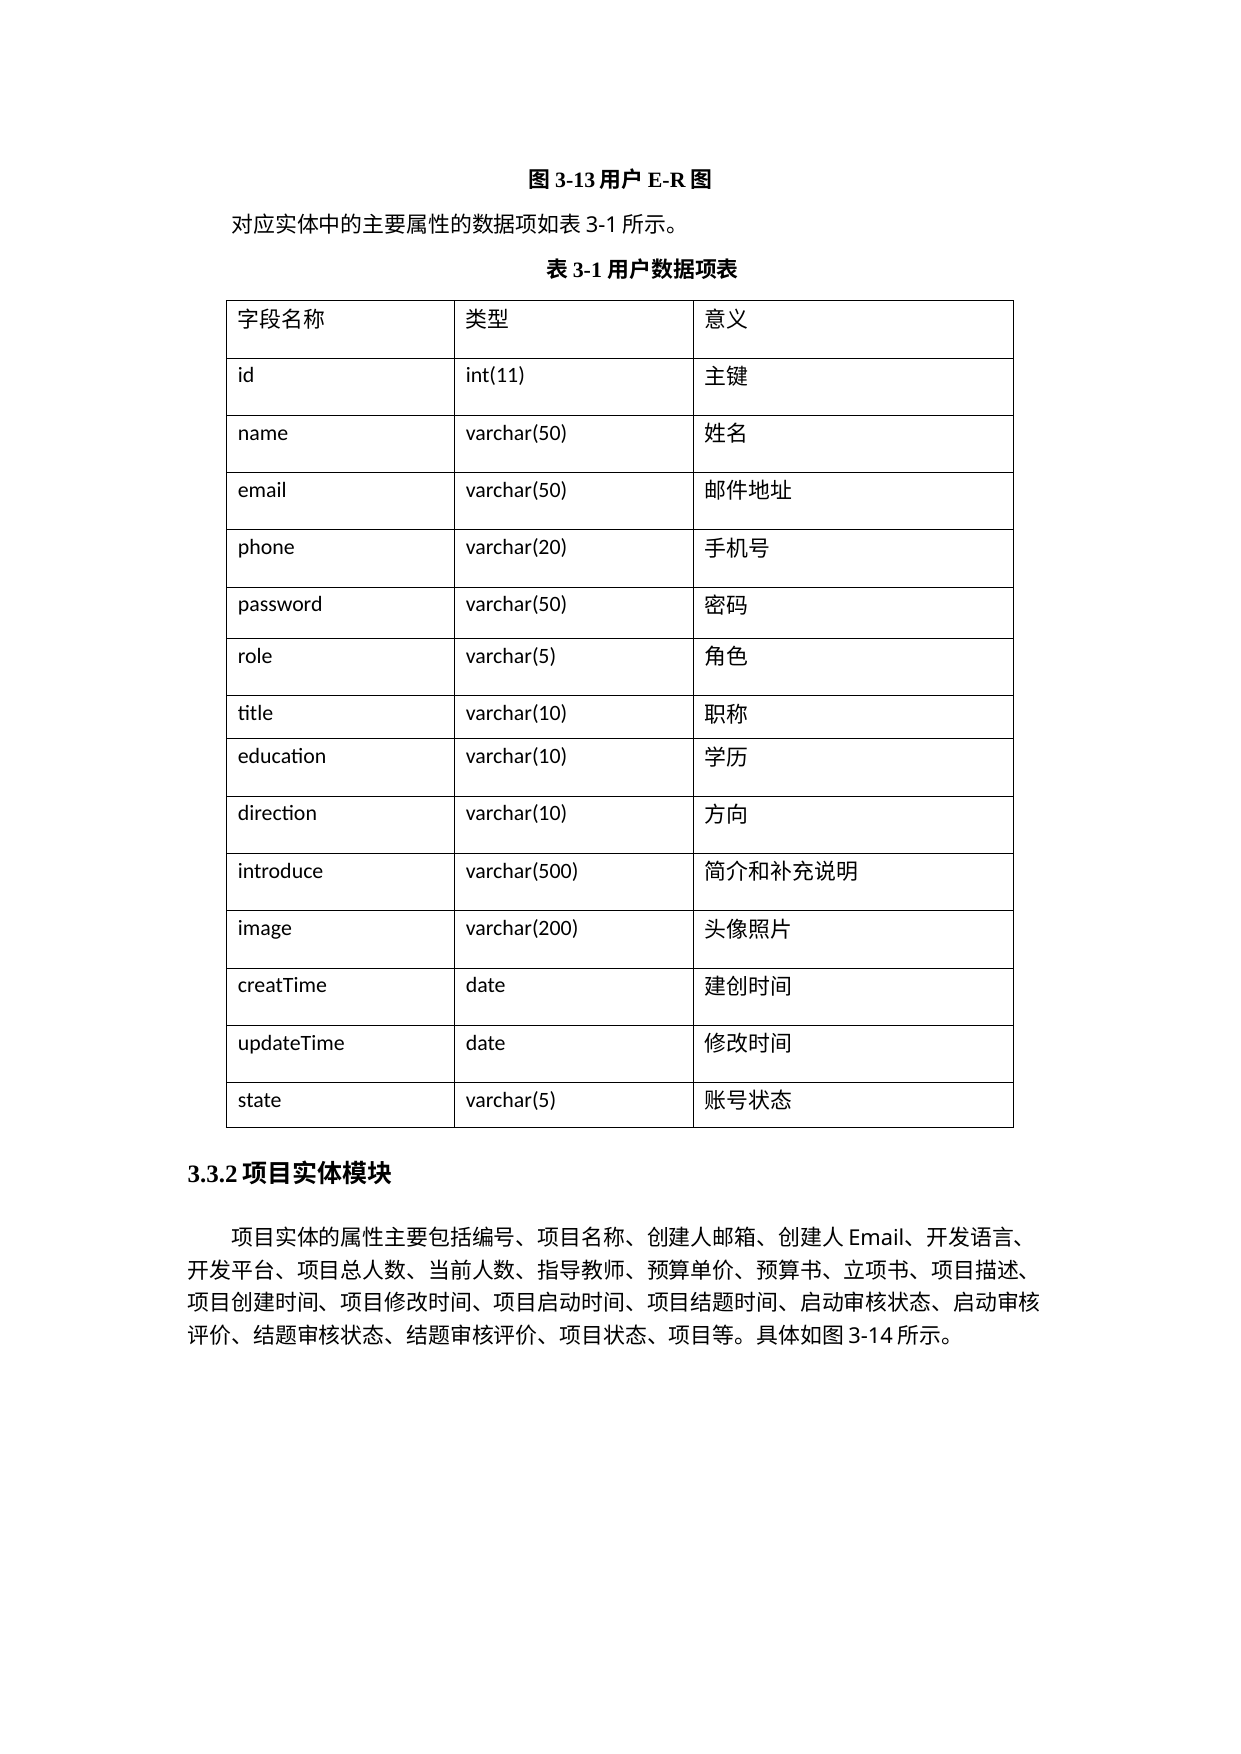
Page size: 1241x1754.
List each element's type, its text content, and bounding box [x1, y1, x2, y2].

table_cell varchar(50) [455, 473, 693, 529]
table_cell 建创时间 [694, 969, 1013, 1025]
table_header 意义 [694, 301, 1013, 357]
table_cell creatTime [227, 969, 454, 1025]
table_cell education [227, 739, 454, 796]
text 项目实体的属性主要包括编号、项目名称、创建人邮箱、创建人Email、开发语言、开发平台、项目总人数、当前人数、指导教师、预算单价、预算书、立项书、项目描述、项目创建时间、项目修改时间、项目启动时间、项目结题时间、启动审核状态、启动审核评价、结题审核状态、结题审核评价、项目状态、项目等。具体如图3-14所示。 [187, 1220, 1053, 1350]
text 图3-13用户E-R图 [187, 162, 1053, 194]
table_cell phone [227, 530, 454, 587]
table_cell varchar(50) [455, 416, 693, 472]
table_cell varchar(5) [455, 1083, 693, 1127]
table_cell 修改时间 [694, 1026, 1013, 1082]
table_cell varchar(200) [455, 911, 693, 967]
table_cell introduce [227, 854, 454, 910]
table_cell image [227, 911, 454, 967]
table_cell varchar(20) [455, 530, 693, 587]
table_cell 主键 [694, 359, 1013, 415]
table_cell 姓名 [694, 416, 1013, 472]
table_cell role [227, 639, 454, 695]
table_cell password [227, 588, 454, 638]
table_cell varchar(10) [455, 696, 693, 738]
table_cell title [227, 696, 454, 738]
table_cell 方向 [694, 797, 1013, 853]
table_cell 职称 [694, 696, 1013, 738]
table_cell 角色 [694, 639, 1013, 695]
table_cell varchar(10) [455, 797, 693, 853]
table_cell 账号状态 [694, 1083, 1013, 1127]
table_cell 简介和补充说明 [694, 854, 1013, 910]
table_cell state [227, 1083, 454, 1127]
table_cell id [227, 359, 454, 415]
table_header 字段名称 [227, 301, 454, 357]
table_cell 密码 [694, 588, 1013, 638]
table_cell 学历 [694, 739, 1013, 796]
table_cell varchar(10) [455, 739, 693, 796]
table_cell date [455, 969, 693, 1025]
table_cell varchar(50) [455, 588, 693, 638]
table_cell updateTime [227, 1026, 454, 1082]
text 表 3-1 用户数据项表 [187, 252, 1053, 284]
table_cell varchar(5) [455, 639, 693, 695]
text 3.3.2项目实体模块 [187, 1153, 1053, 1189]
table_cell 邮件地址 [694, 473, 1013, 529]
text 对应实体中的主要属性的数据项如表3-1所示。 [187, 207, 1053, 239]
table_cell varchar(500) [455, 854, 693, 910]
table_cell direction [227, 797, 454, 853]
table_header 类型 [455, 301, 693, 357]
table_cell name [227, 416, 454, 472]
table_cell 手机号 [694, 530, 1013, 587]
table_cell date [455, 1026, 693, 1082]
table_cell int(11) [455, 359, 693, 415]
table_cell 头像照片 [694, 911, 1013, 967]
table_cell email [227, 473, 454, 529]
